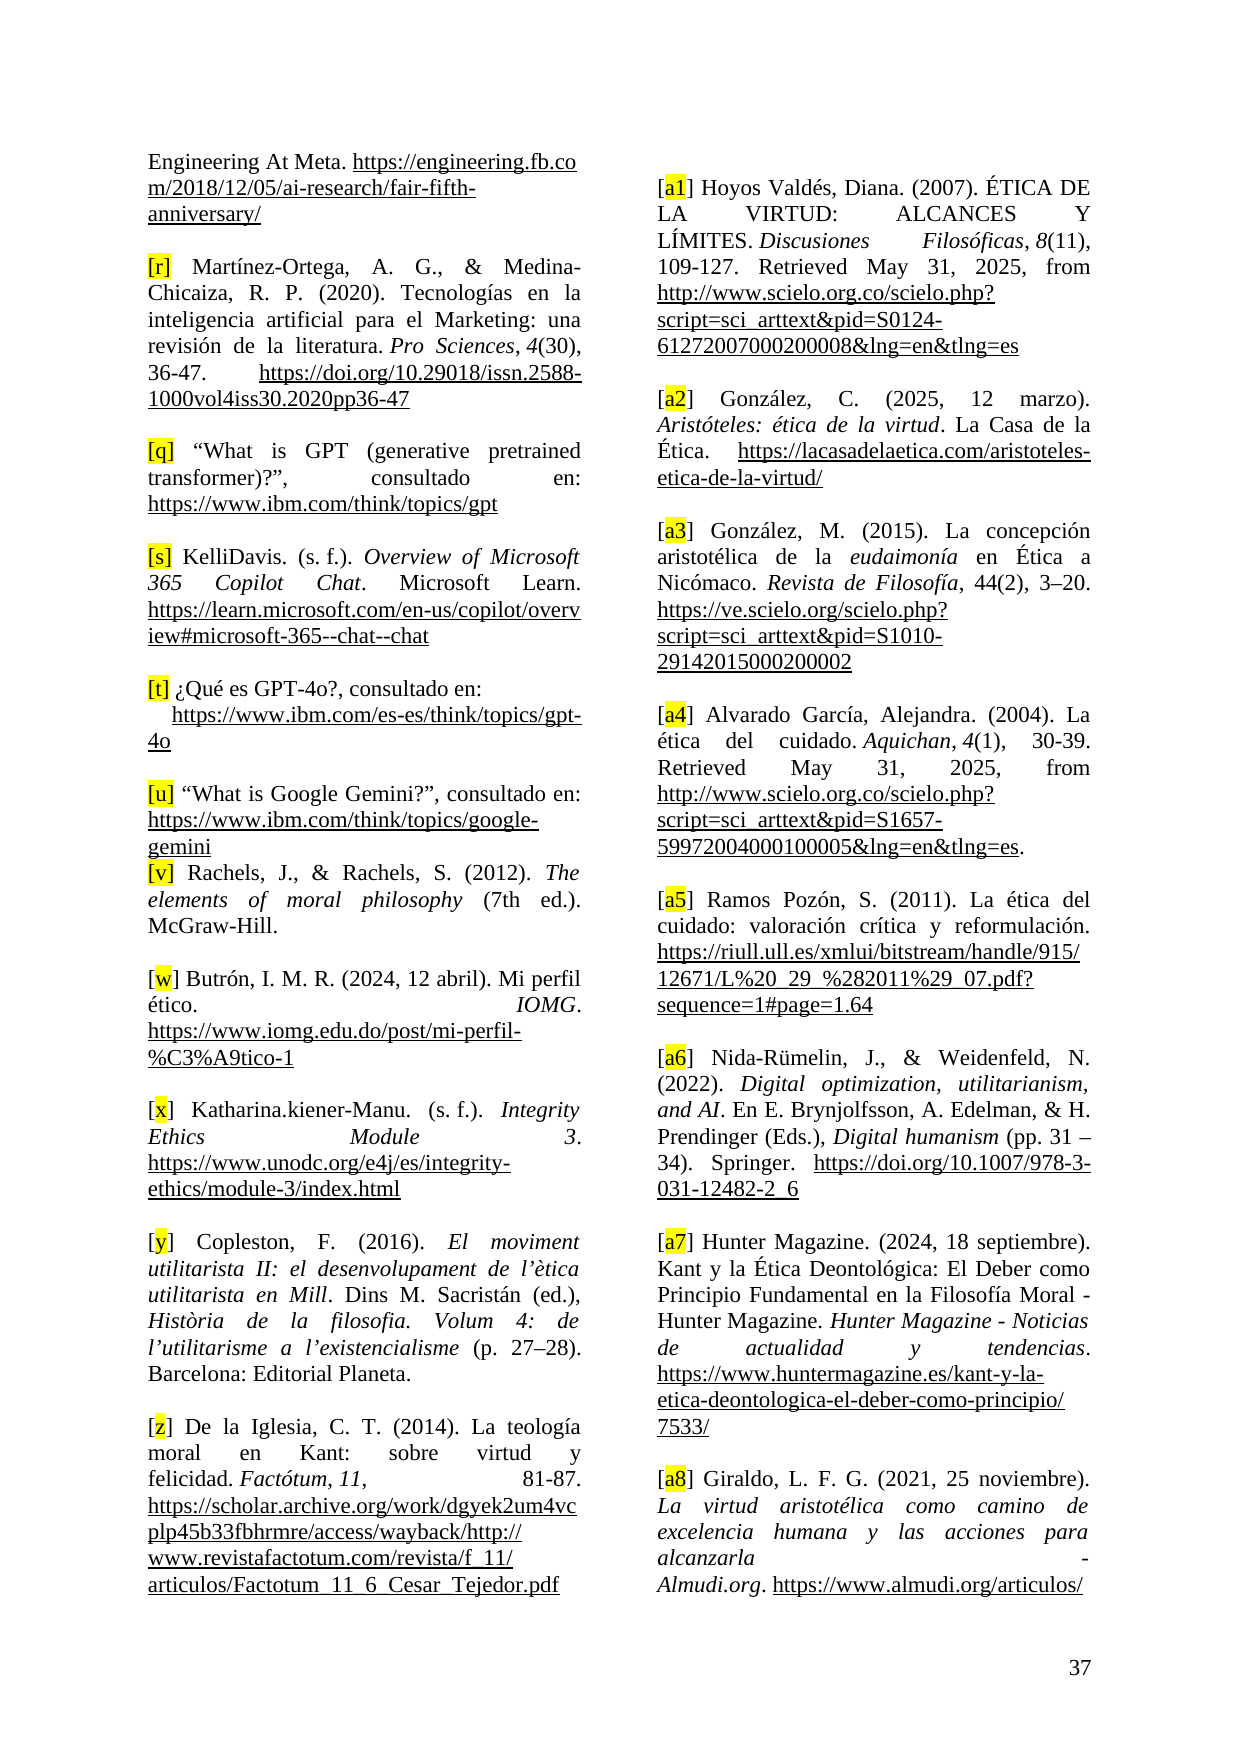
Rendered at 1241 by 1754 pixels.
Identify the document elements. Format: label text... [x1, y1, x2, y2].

text [a3] González, M. (2015). La concepción aristotélica de la eudaimonía en Ética a Nicómaco. Revista de Filosofía, 44(2), 3–20. https://ve.scielo.org/scielo.php?script=sci_arttext&pid=S1010-29142015000200002 [657, 517, 1091, 675]
text [a7] Hunter Magazine. (2024, 18 septiembre). Kant y la Ética Deontológica: El Deber como Principio Fundamental en la Filosofía Moral - Hunter Magazine. Hunter Magazine - Noticias de actualidad y tendencias. https://www.huntermagazine.es/kant-y-la-etica-deontologica-el-deber-como-principio/7533/ [657, 1228, 1091, 1439]
text [x] Katharina.kiener-Manu. (s. f.). Integrity Ethics Module 3. https://www.unodc.org/e4j/es/integrity-ethics/module-3/index.html [148, 1096, 582, 1202]
text [y] Copleston, F. (2016). El moviment utilitarista II: el desenvolupament de l’ètica utilitarista en Mill. Dins M. Sacristán (ed.), Història de la filosofia. Volum 4: de l’utilitarisme a l’existencialisme (p. 27–28). Barcelona: Editorial Planeta. [148, 1228, 582, 1386]
text [t] ¿Qué es GPT-4o?, consultado en: [169, 675, 582, 701]
text [r] Martínez-Ortega, A. G., & Medina-Chicaiza, R. P. (2020). Tecnologías en la inteligencia artificial para el Marketing: una revisión de la literatura. Pro Sciences, 4(30), 36-47. https://doi.org/10.29018/issn.2588-1000vol4iss30.2020pp36-47 [148, 253, 582, 411]
text [v] Rachels, J., & Rachels, S. (2012). The elements of moral philosophy (7th ed.). McGraw-Hill. [148, 859, 582, 938]
text [q] “What is GPT (generative pretrained transformer)?”, consultado en: https://www.ibm.com/think/topics/gpt [148, 438, 582, 517]
text https://www.ibm.com/es-es/think/topics/gpt-4o [148, 701, 582, 754]
text [s] KelliDavis. (s. f.). Overview of Microsoft 365 Copilot Chat. Microsoft Learn. https://learn.microsoft.com/en-us/copilot/overview#microsoft-365--chat--chat [148, 543, 582, 648]
text [a6] Nida-Rümelin, J., & Weidenfeld, N. (2022). Digital optimization, utilitarianism, and AI. En E. Brynjolfsson, A. Edelman, & H. Prendinger (Eds.), Digital humanism (pp. 31 – 34). Springer. https://doi.org/10.1007/978-3-031-12482-2_6 [657, 1044, 1091, 1202]
text [z] De la Iglesia, C. T. (2014). La teología moral en Kant: sobre virtud y felicidad. Factótum, 11, 81-87. https://scholar.archive.org/work/dgyek2um4vcplp45b33fbhrmre/access/wayback/http://www.revistafactotum.com/revista/f_11/articulos/Factotum_11_6_Cesar_Tejedor.pdf [148, 1413, 582, 1597]
text [a4] Alvarado García, Alejandra. (2004). La ética del cuidado. Aquichan, 4(1), 30-39. Retrieved May 31, 2025, from http://www.scielo.org.co/scielo.php?script=sci_arttext&pid=S1657-59972004000100005&lng=en&tlng=es. [657, 701, 1091, 859]
text [a2] González, C. (2025, 12 marzo). Aristóteles: ética de la virtud. La Casa de la Ética. https://lacasadelaetica.com/aristoteles-etica-de-la-virtud/ [657, 385, 1091, 490]
text [w] Butrón, I. M. R. (2024, 12 abril). Mi perfil ético. IOMG. https://www.iomg.edu.do/post/mi-perfil-%C3%A9tico-1 [148, 965, 582, 1070]
text [u] “What is Google Gemini?”, consultado en: https://www.ibm.com/think/topics/google-gemini [148, 780, 582, 859]
text [a5] Ramos Pozón, S. (2011). La ética del cuidado: valoración crítica y reformulación. https://riull.ull.es/xmlui/bitstream/handle/915/12671/L%20_29_%282011%29_07.pdf?sequence=1#page=1.64 [657, 886, 1091, 1017]
text [a1] Hoyos Valdés, Diana. (2007). ÉTICA DE LA VIRTUD: ALCANCES Y LÍMITES. Discusiones Filosóficas, 8(11), 109-127. Retrieved May 31, 2025, from http://www.scielo.org.co/scielo.php?script=sci_arttext&pid=S0124-61272007000200008&lng=en&tlng=es [657, 174, 1091, 358]
